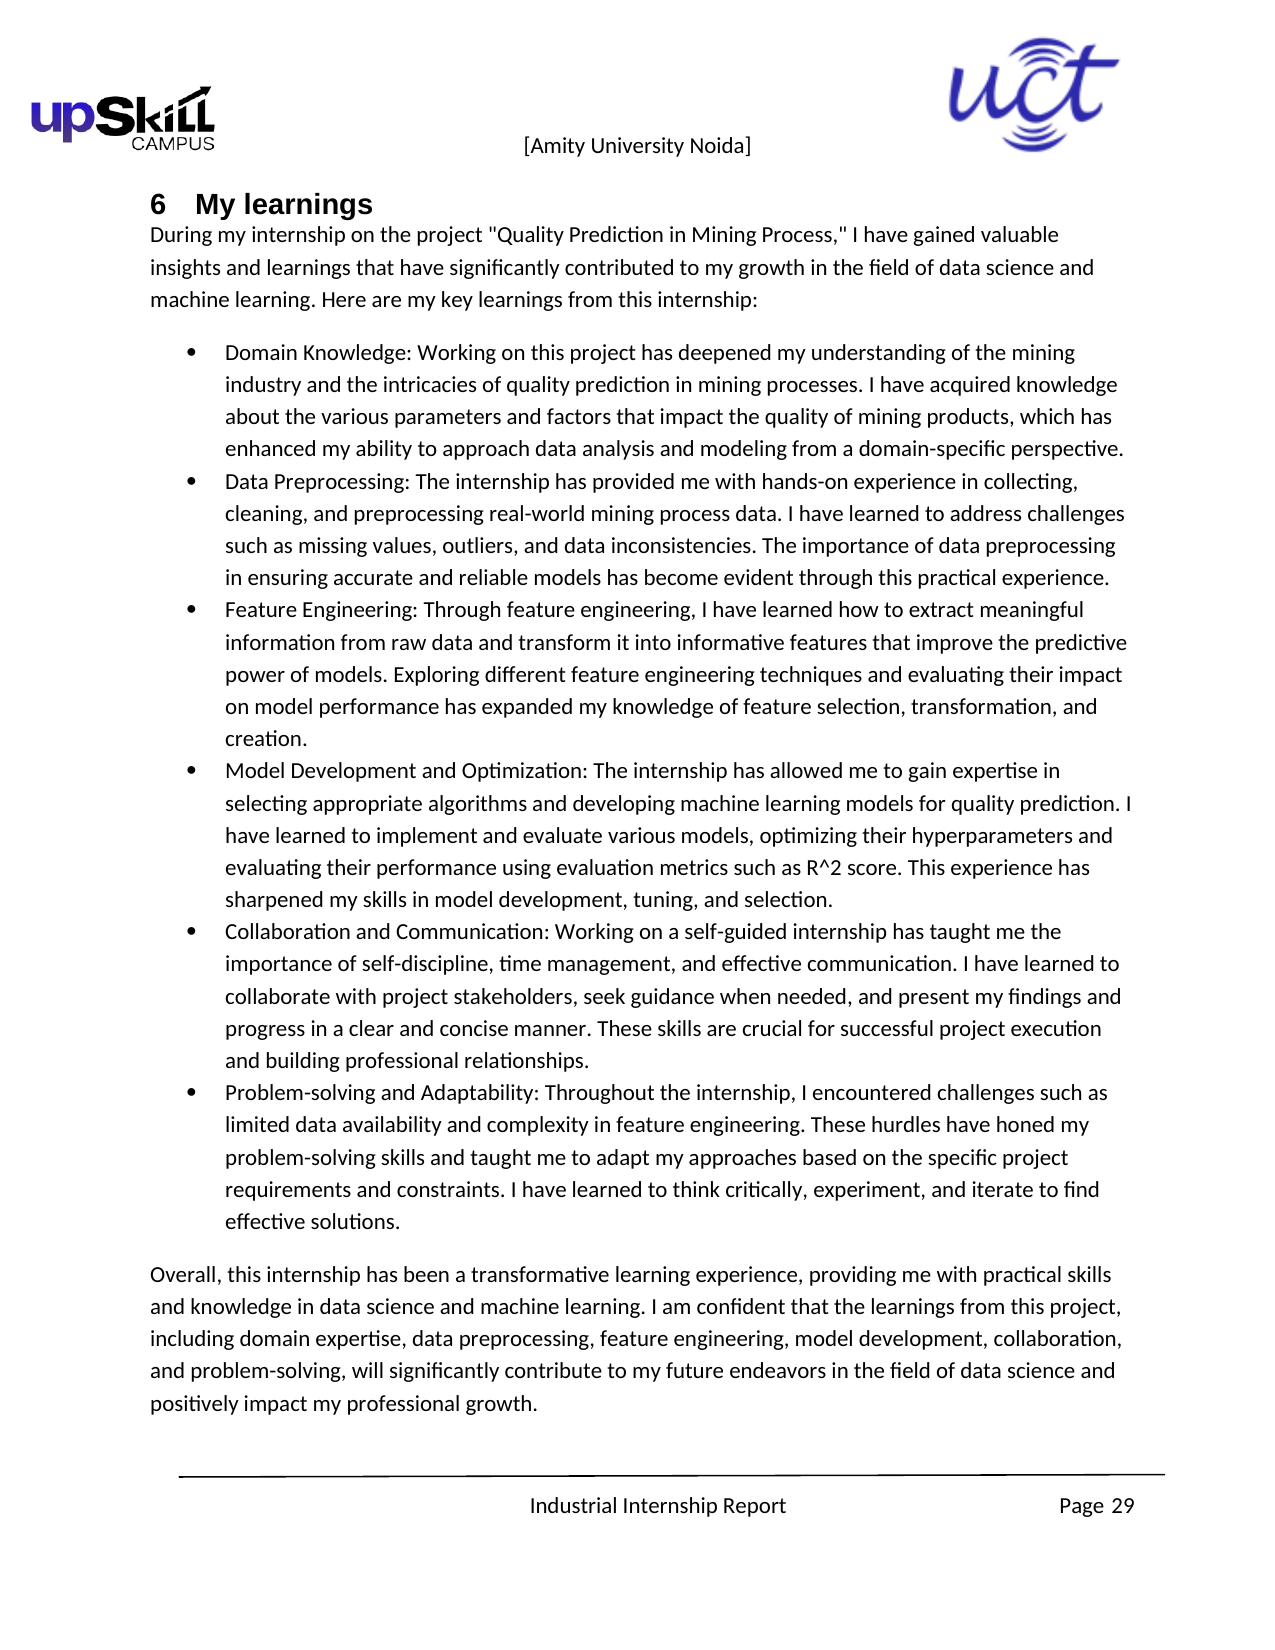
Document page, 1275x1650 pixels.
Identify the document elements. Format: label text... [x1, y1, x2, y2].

list Feature Engineering: Through feature engineering, I have learned how to extract meaningful information from raw data and transform it into informative features that improve the predictive power of models. Exploring different feature engineering techniques and evaluating their impact on model performance has expanded my knowledge of feature selection, transformation, and creation. [187, 596, 1134, 752]
subtitle My learnings [150, 187, 1134, 221]
picture [0, 73, 246, 154]
list Data Preprocessing: The internship has provided me with hands-on experience in collecting, cleaning, and preprocessing real-world mining process data. I have learned to address challenges such as missing values, outliers, and data inconsistencies. The importance of data preprocessing in ensuring accurate and reliable models has become evident through this practical experience. [187, 467, 1134, 591]
text During my internship on the project "Quality Prediction in Mining Process," I have gained valuable insights and learnings that have significantly contributed to my growth in the field of data science and machine learning. Here are my key learnings from this internship: [150, 221, 1134, 313]
list Domain Knowledge: Working on this project has deepened my understanding of the mining industry and the intricacies of quality prediction in mining processes. I have acquired knowledge about the various parameters and factors that impact the quality of mining products, which has enhanced my ability to approach data analysis and modeling from a domain-specific perspective. [187, 338, 1134, 463]
list Problem-solving and Adaptability: Throughout the internship, I encountered challenges such as limited data availability and complexity in feature engineering. These hurdles have honed my problem-solving skills and taught me to adapt my approaches based on the specific project requirements and constraints. I have learned to think critically, experiment, and iterate to find effective solutions. [187, 1078, 1134, 1235]
text Overall, this internship has been a transformative learning experience, providing me with practical skills and knowledge in data science and machine learning. I am confident that the learnings from this project, including domain expertise, data preprocessing, feature engineering, model development, collaboration, and problem-solving, will significantly contribute to my future endeavors in the field of data science and positively impact my professional growth. [150, 1260, 1134, 1417]
picture [946, 28, 1125, 154]
list Model Development and Optimization: The internship has allowed me to gain expertise in selecting appropriate algorithms and developing machine learning models for quality prediction. I have learned to implement and evaluate various models, optimizing their hyperparameters and evaluating their performance using evaluation metrics such as R^2 score. This experience has sharpened my skills in model development, tuning, and selection. [187, 756, 1134, 913]
list Collaboration and Communication: Working on a self-guided internship has taught me the importance of self-discipline, time management, and effective communication. I have learned to collaborate with project stakeholders, seek guidance when needed, and present my findings and progress in a clear and concise manner. These skills are crucial for successful project execution and building professional relationships. [187, 917, 1134, 1074]
